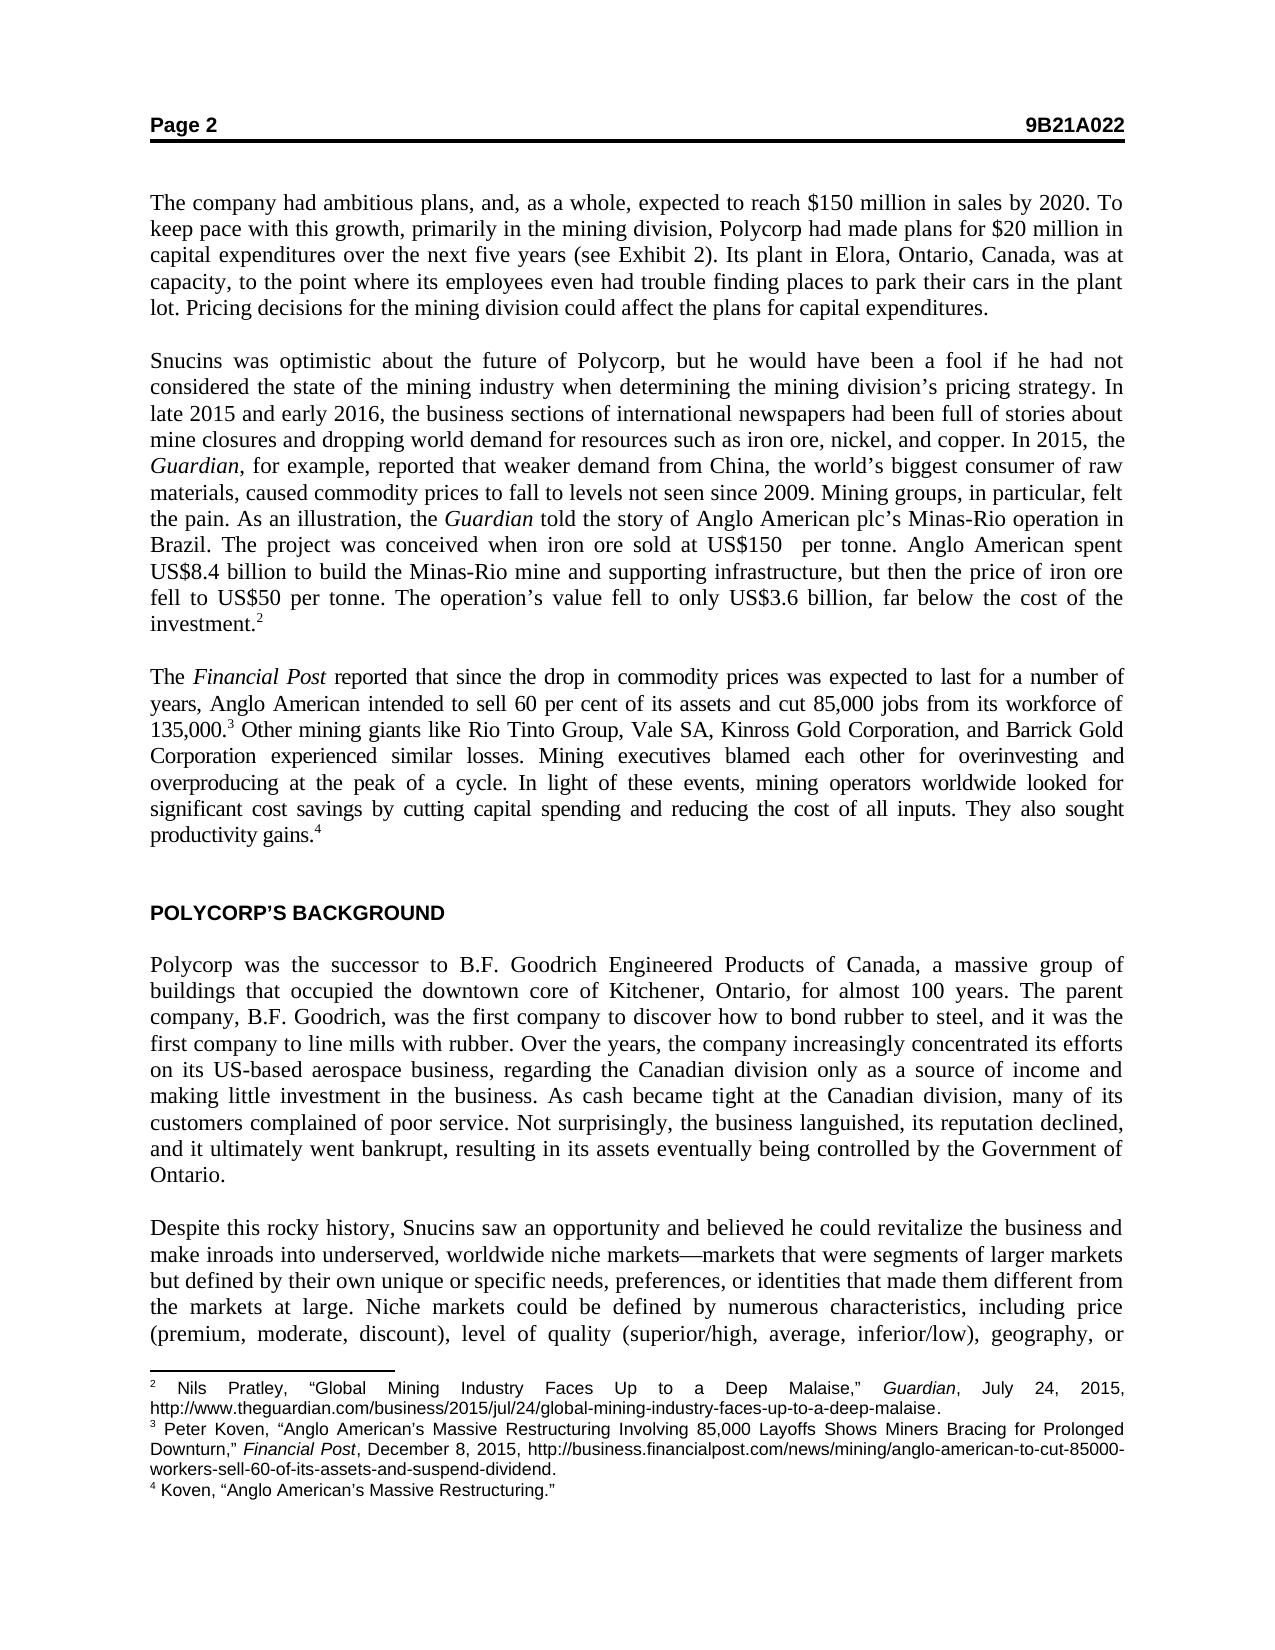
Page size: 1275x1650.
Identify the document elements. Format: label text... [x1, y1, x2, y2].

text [150, 1214, 1125, 1346]
text Snucins was optimistic about the future of Polycorp, but he would have been a fool if he had not considered the state of the mining industry when determining the mining division’s pricing strategy. In late 2015 and early 2016, the business sections of international newspapers had been full of stories about mine closures and dropping world demand for resources such as iron ore, nickel, and copper. In 2015, the Guardian, for example, reported that weaker demand from China, the world’s biggest consumer of raw materials, caused commodity prices to fall to levels not seen since 2009. Mining groups, in particular, felt the pain. As an illustration, the Guardian told the story of Anglo American plc’s Minas-Rio operation in Brazil. The project was conceived when iron ore sold at US$150 per tonne. Anglo American spent US$8.4 billion to build the Minas-Rio mine and supporting infrastructure, but then the price of iron ore fell to US$50 per tonne. The operation’s value fell to only US$3.6 billion, far below the cost of the investment. [150, 347, 1125, 637]
text The Financial Post reported that since the drop in commodity prices was expected to last for a number of years, Anglo American intended to sell 60 per cent of its assets and cut 85,000 jobs from its workforce of 135,000. Other mining giants like Rio Tinto Group, Vale SA, Kinross Gold Corporation, and Barrick Gold Corporation experienced similar losses. Mining executives blamed each other for overinvesting and overproducing at the peak of a cycle. In light of these events, mining operators worldwide looked for significant cost savings by cutting capital spending and reducing the cost of all inputs. They also sought productivity gains. [150, 663, 1125, 848]
text The company had ambitious plans, and, as a whole, expected to reach $150 million in sales by 2020. To keep pace with this growth, primarily in the mining division, Polycorp had made plans for $20 million in capital expenditures over the next five years (see Exhibit 2). Its plant in Elora, Ontario, Canada, was at capacity, to the point where its employees even had trouble finding places to park their cars in the plant lot. Pricing decisions for the mining division could affect the plans for capital expenditures. [150, 189, 1125, 321]
text Polycorp’s Background [150, 900, 1125, 924]
text Polycorp was the successor to B.F. Goodrich Engineered Products of Canada, a massive group of buildings that occupied the downtown core of Kitchener, Ontario, for almost 100 years. The parent company, B.F. Goodrich, was the first company to discover how to bond rubber to steel, and it was the first company to line mills with rubber. Over the years, the company increasingly concentrated its efforts on its US-based aerospace business, regarding the Canadian division only as a source of income and making little investment in the business. As cash became tight at the Canadian division, many of its customers complained of poor service. Not surprisingly, the business languished, its reputation declined, and it ultimately went bankrupt, resulting in its assets eventually being controlled by the Government of Ontario. [150, 951, 1125, 1188]
